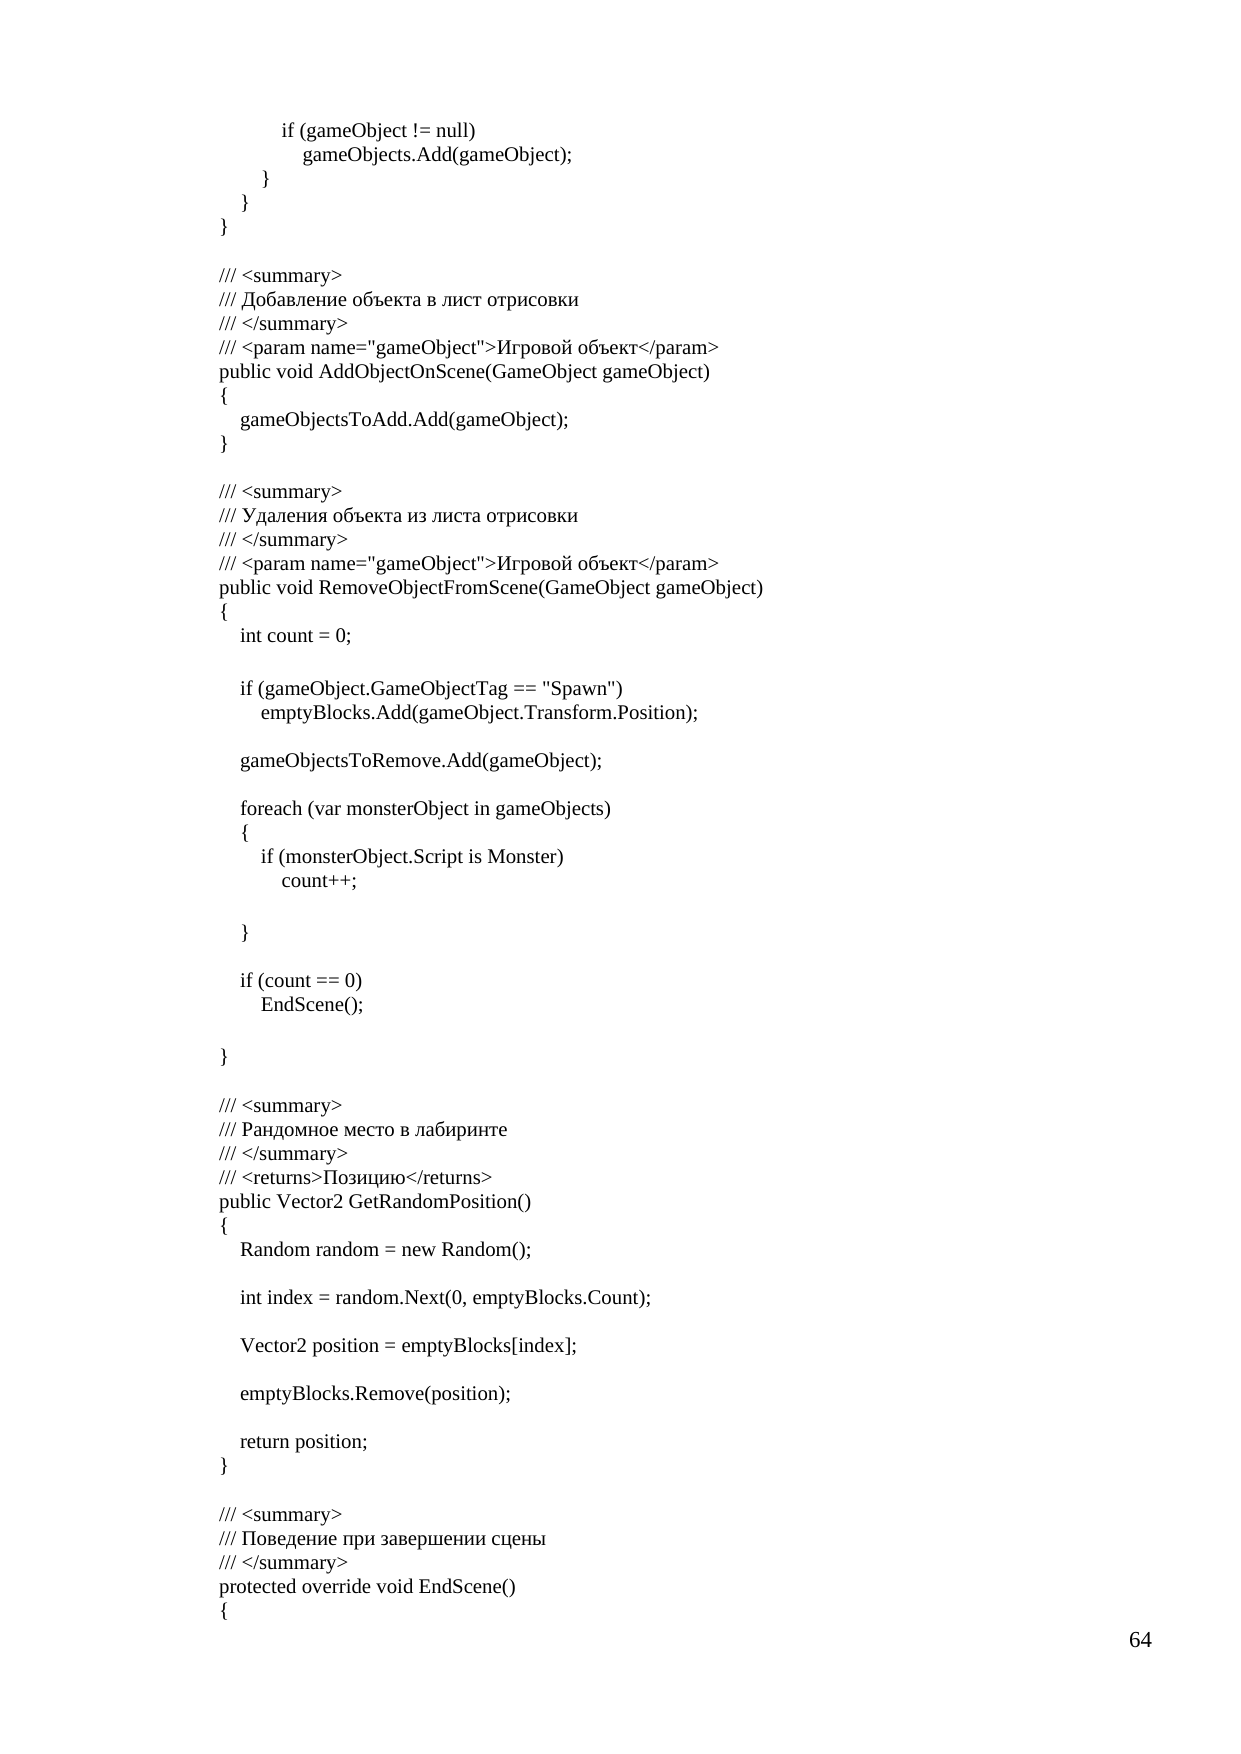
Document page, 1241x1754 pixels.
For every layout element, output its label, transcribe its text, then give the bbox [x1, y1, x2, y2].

text { [177, 599, 1152, 623]
text foreach (var monsterObject in gameObjects) [177, 796, 1152, 820]
text /// <param name="gameObject">Игровой объект</param> [177, 335, 1152, 359]
text /// </summary> [177, 1550, 1152, 1574]
text if (gameObject != null) [177, 118, 1152, 142]
text /// <summary> [177, 1502, 1152, 1526]
text gameObjectsToRemove.Add(gameObject); [177, 748, 1152, 772]
text } [177, 214, 1152, 238]
text emptyBlocks.Add(gameObject.Transform.Position); [177, 699, 1152, 724]
text EndScene(); [177, 992, 1152, 1016]
text gameObjects.Add(gameObject); [177, 142, 1152, 166]
text } [177, 190, 1152, 214]
text /// </summary> [177, 527, 1152, 551]
text if (gameObject.GameObjectTag == "Spawn") [177, 676, 1152, 699]
text { [177, 1598, 1152, 1622]
text } [177, 920, 1152, 944]
text /// Удаления объекта из листа отрисовки [177, 503, 1152, 527]
text { [177, 1213, 1152, 1237]
text /// </summary> [177, 1141, 1152, 1165]
text } [177, 1453, 1152, 1477]
text emptyBlocks.Remove(position); [177, 1381, 1152, 1405]
text public Vector2 GetRandomPosition() [177, 1189, 1152, 1213]
text /// <summary> [177, 479, 1152, 503]
text /// <summary> [177, 262, 1152, 287]
text /// </summary> [177, 311, 1152, 335]
text /// Поведение при завершении сцены [177, 1526, 1152, 1550]
text public void AddObjectOnScene(GameObject gameObject) [177, 359, 1152, 383]
text if (monsterObject.Script is Monster) [177, 844, 1152, 868]
text count++; [177, 868, 1152, 892]
text } [177, 1044, 1152, 1068]
text gameObjectsToAdd.Add(gameObject); [177, 407, 1152, 431]
text if (count == 0) [177, 968, 1152, 992]
text return position; [177, 1429, 1152, 1453]
text int index = random.Next(0, emptyBlocks.Count); [177, 1285, 1152, 1309]
text /// <summary> [177, 1092, 1152, 1117]
text Random random = new Random(); [177, 1237, 1152, 1261]
text int count = 0; [177, 623, 1152, 647]
text /// Добавление объекта в лист отрисовки [177, 287, 1152, 311]
text protected override void EndScene() [177, 1574, 1152, 1598]
text public void RemoveObjectFromScene(GameObject gameObject) [177, 575, 1152, 599]
text } [177, 431, 1152, 455]
text } [177, 166, 1152, 190]
text { [177, 820, 1152, 844]
text /// <returns>Позицию</returns> [177, 1165, 1152, 1189]
text /// Рандомное место в лабиринте [177, 1117, 1152, 1141]
text Vector2 position = emptyBlocks[index]; [177, 1333, 1152, 1357]
text /// <param name="gameObject">Игровой объект</param> [177, 551, 1152, 575]
text { [177, 383, 1152, 407]
